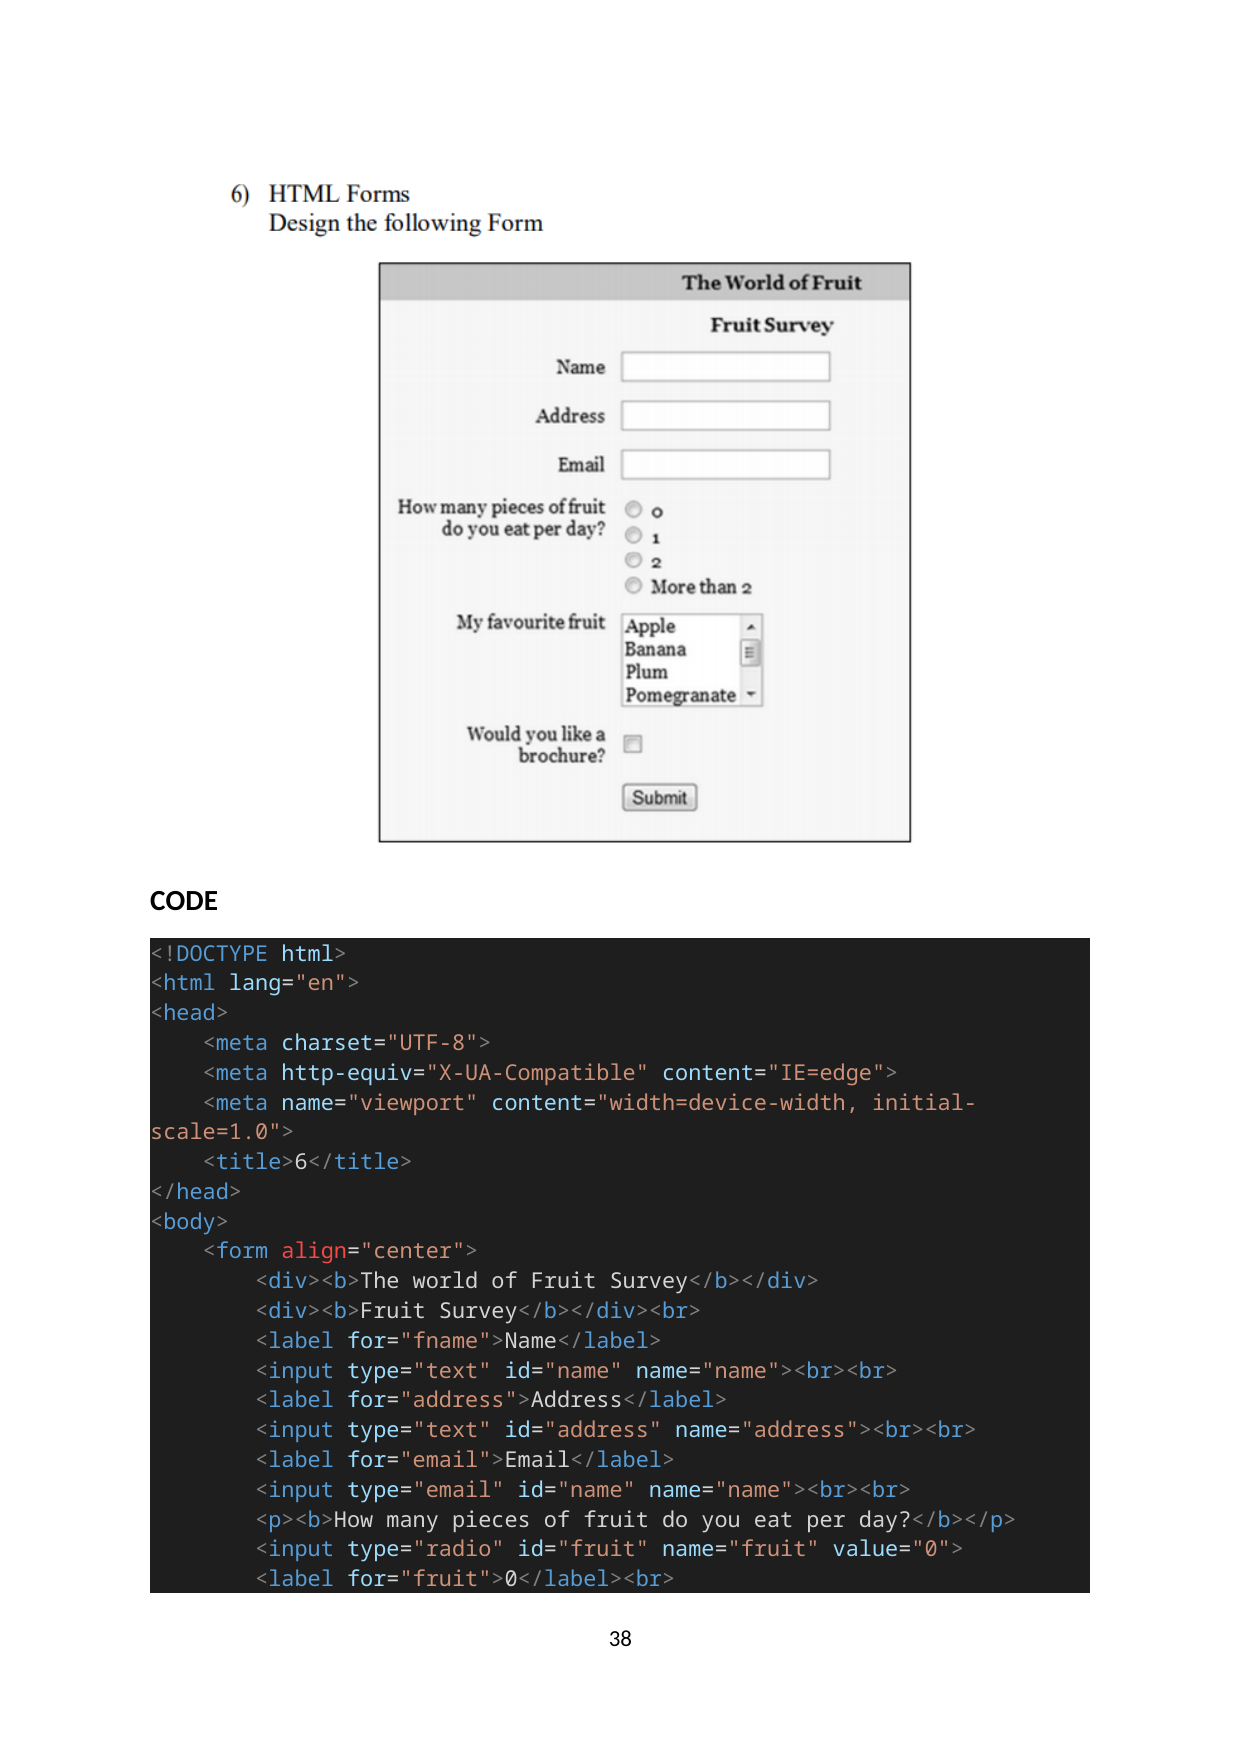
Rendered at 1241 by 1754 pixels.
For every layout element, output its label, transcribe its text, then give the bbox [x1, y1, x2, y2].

text <label for="fname">Name</label> [150, 1325, 1090, 1355]
text <input type="radio" id="fruit" name="fruit" value="0"> [150, 1533, 1090, 1563]
text <meta charset="UTF-8"> [150, 1027, 1090, 1057]
text <head> [150, 997, 1090, 1027]
text <input type="text" id="address" name="address"><br><br> [150, 1414, 1090, 1444]
text </head> [150, 1176, 1090, 1206]
text <meta http-equiv="X-UA-Compatible" content="IE=edge"> [150, 1057, 1090, 1087]
text <title>6</title> [150, 1146, 1090, 1176]
text <input type="email" id="name" name="name"><br><br> [150, 1474, 1090, 1504]
text <meta name="viewport" content="width=device-width, initial-scale=1.0"> [150, 1087, 1090, 1146]
text <p><b>How many pieces of fruit do you eat per day?</b></p> [150, 1504, 1090, 1533]
text <div><b>The world of Fruit Survey</b></div> [150, 1265, 1090, 1295]
text <label for="address">Address</label> [150, 1384, 1090, 1414]
text <html lang="en"> [150, 967, 1090, 997]
text <!DOCTYPE html> [150, 938, 1090, 967]
text <label for="fruit">0</label><br> [150, 1563, 1090, 1593]
text <div><b>Fruit Survey</b></div><br> [150, 1295, 1090, 1325]
text <form align="center"> [150, 1236, 1090, 1265]
text <body> [150, 1206, 1090, 1236]
text CODE [150, 882, 1090, 918]
text <label for="email">Email</label> [150, 1444, 1090, 1474]
picture [150, 150, 1091, 864]
text <input type="text" id="name" name="name"><br><br> [150, 1355, 1090, 1384]
